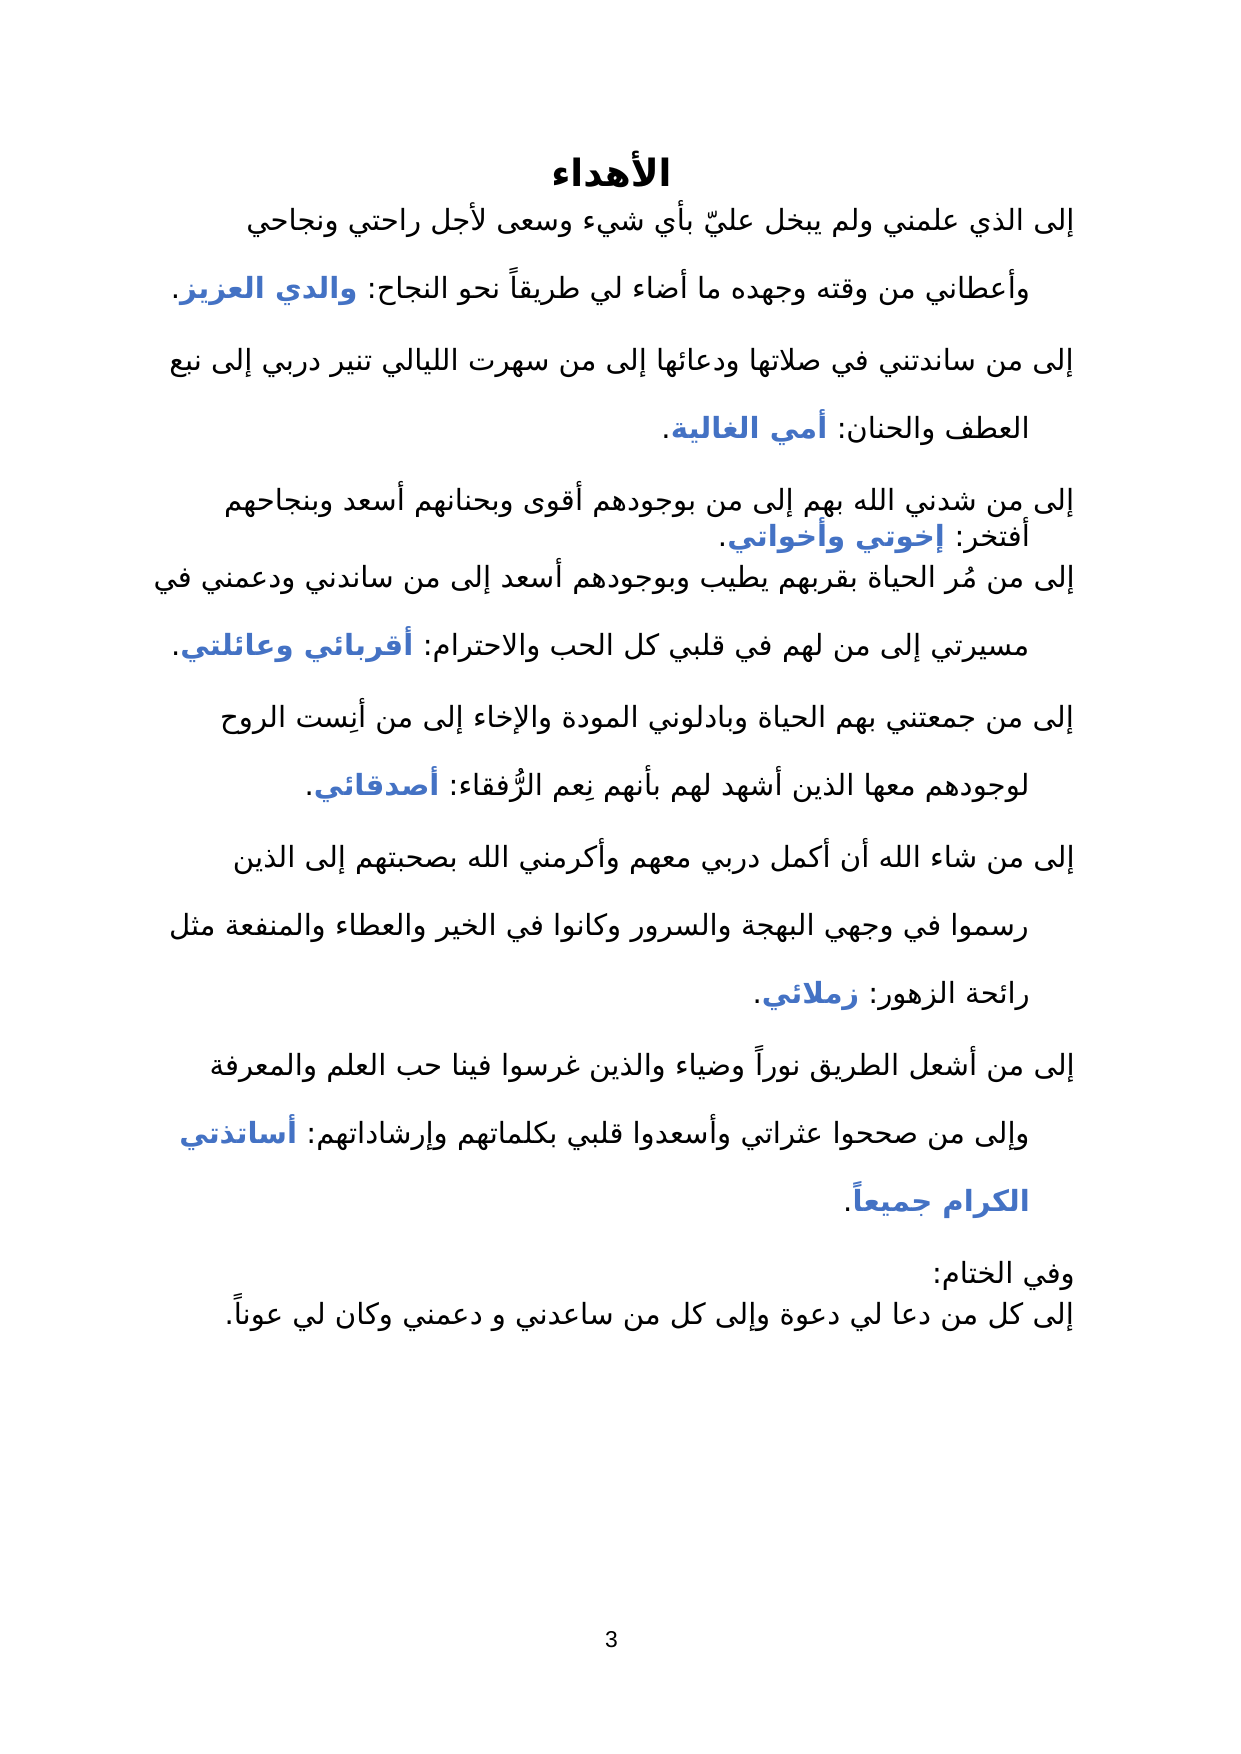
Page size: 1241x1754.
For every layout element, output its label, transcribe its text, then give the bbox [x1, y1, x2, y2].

text إلى من شاء الله أن أكمل دربي معهم وأكرمني الله بصحبتهم إلى الذين رسموا في وجهي البهجة والسرور وكانوا في الخير والعطاء والمنفعة مثل رائحة الزهور: زملائي. [148, 841, 1075, 1010]
text إلى الذي علمني ولم يبخل عليّ بأي شيء وسعى لأجل راحتي ونجاحي وأعطاني من وقته وجهده ما أضاء لي طريقاً نحو النجاح: والدي العزيز. [148, 203, 1075, 305]
text الأهداء [148, 152, 1075, 196]
text إلى من أشعل الطريق نوراً وضياء والذين غرسوا فينا حب العلم والمعرفة وإلى من صححوا عثراتي وأسعدوا قلبي بكلماتهم وإرشاداتهم: أساتذتي الكرام جميعاً. [148, 1048, 1075, 1218]
text وفي الختام: [148, 1256, 1075, 1290]
text إلى كل من دعا لي دعوة وإلى كل من ساعدني و دعمني وكان لي عوناً. [148, 1297, 1075, 1331]
text إلى من شدني الله بهم إلى من بوجودهم أقوى وبحنانهم أسعد وبنجاحهم أفتخر: إخوتي وأخواتي. [148, 483, 1075, 554]
text إلى من مُر الحياة بقربهم يطيب وبوجودهم أسعد إلى من ساندني ودعمني في مسيرتي إلى من لهم في قلبي كل الحب والاحترام: أقربائي وعائلتي. [148, 561, 1075, 662]
text إلى من جمعتني بهم الحياة وبادلوني المودة والإخاء إلى من أنِست الروح لوجودهم معها الذين أشهد لهم بأنهم نِعم الرُّفقاء: أصدقائي. [148, 701, 1075, 802]
text إلى من ساندتني في صلاتها ودعائها إلى من سهرت الليالي تنير دربي إلى نبع العطف والحنان: أمي الغالية. [148, 343, 1075, 445]
